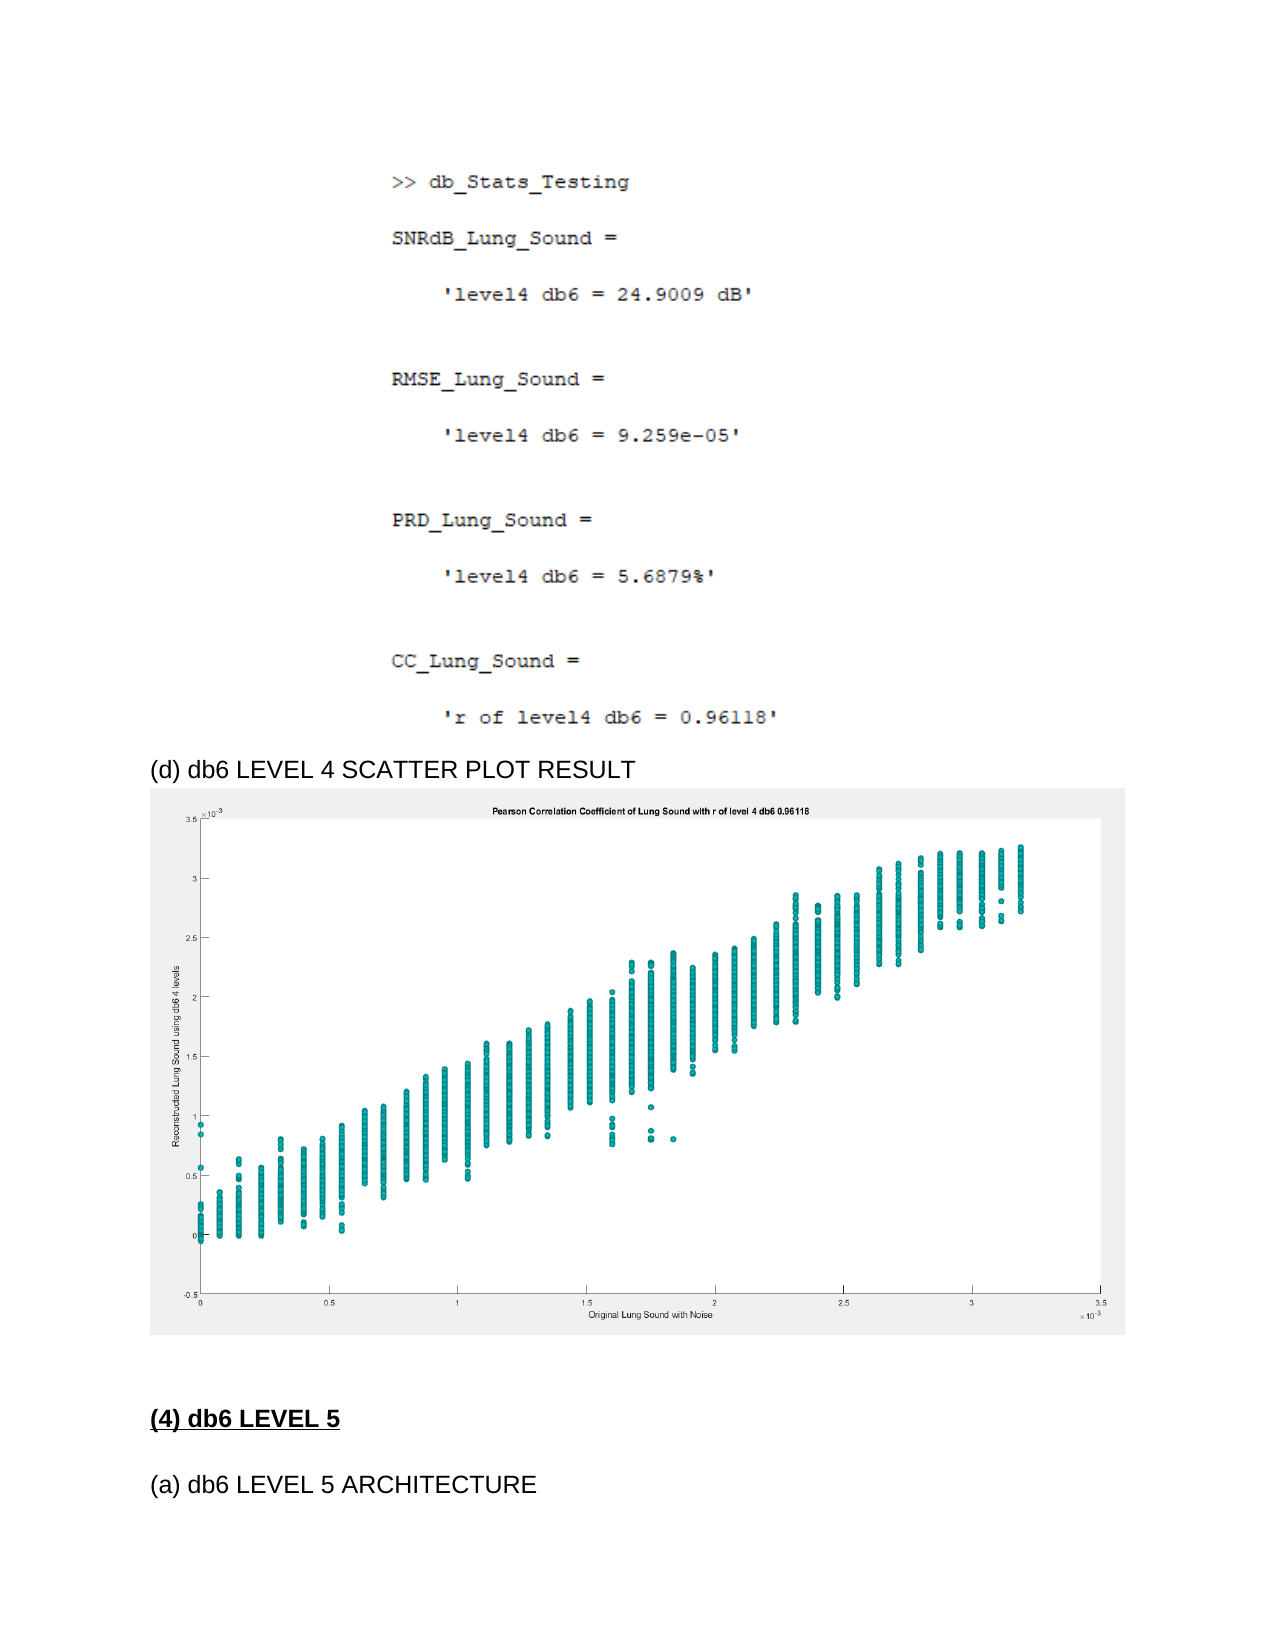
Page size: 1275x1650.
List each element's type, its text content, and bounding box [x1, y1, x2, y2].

text (4) db6 LEVEL 5 [150, 1404, 1125, 1433]
picture [150, 788, 1125, 1335]
picture [387, 150, 888, 752]
text (d) db6 LEVEL 4 SCATTER PLOT RESULT [150, 755, 1125, 784]
text (a) db6 LEVEL 5 ARCHITECTURE [150, 1470, 1125, 1499]
